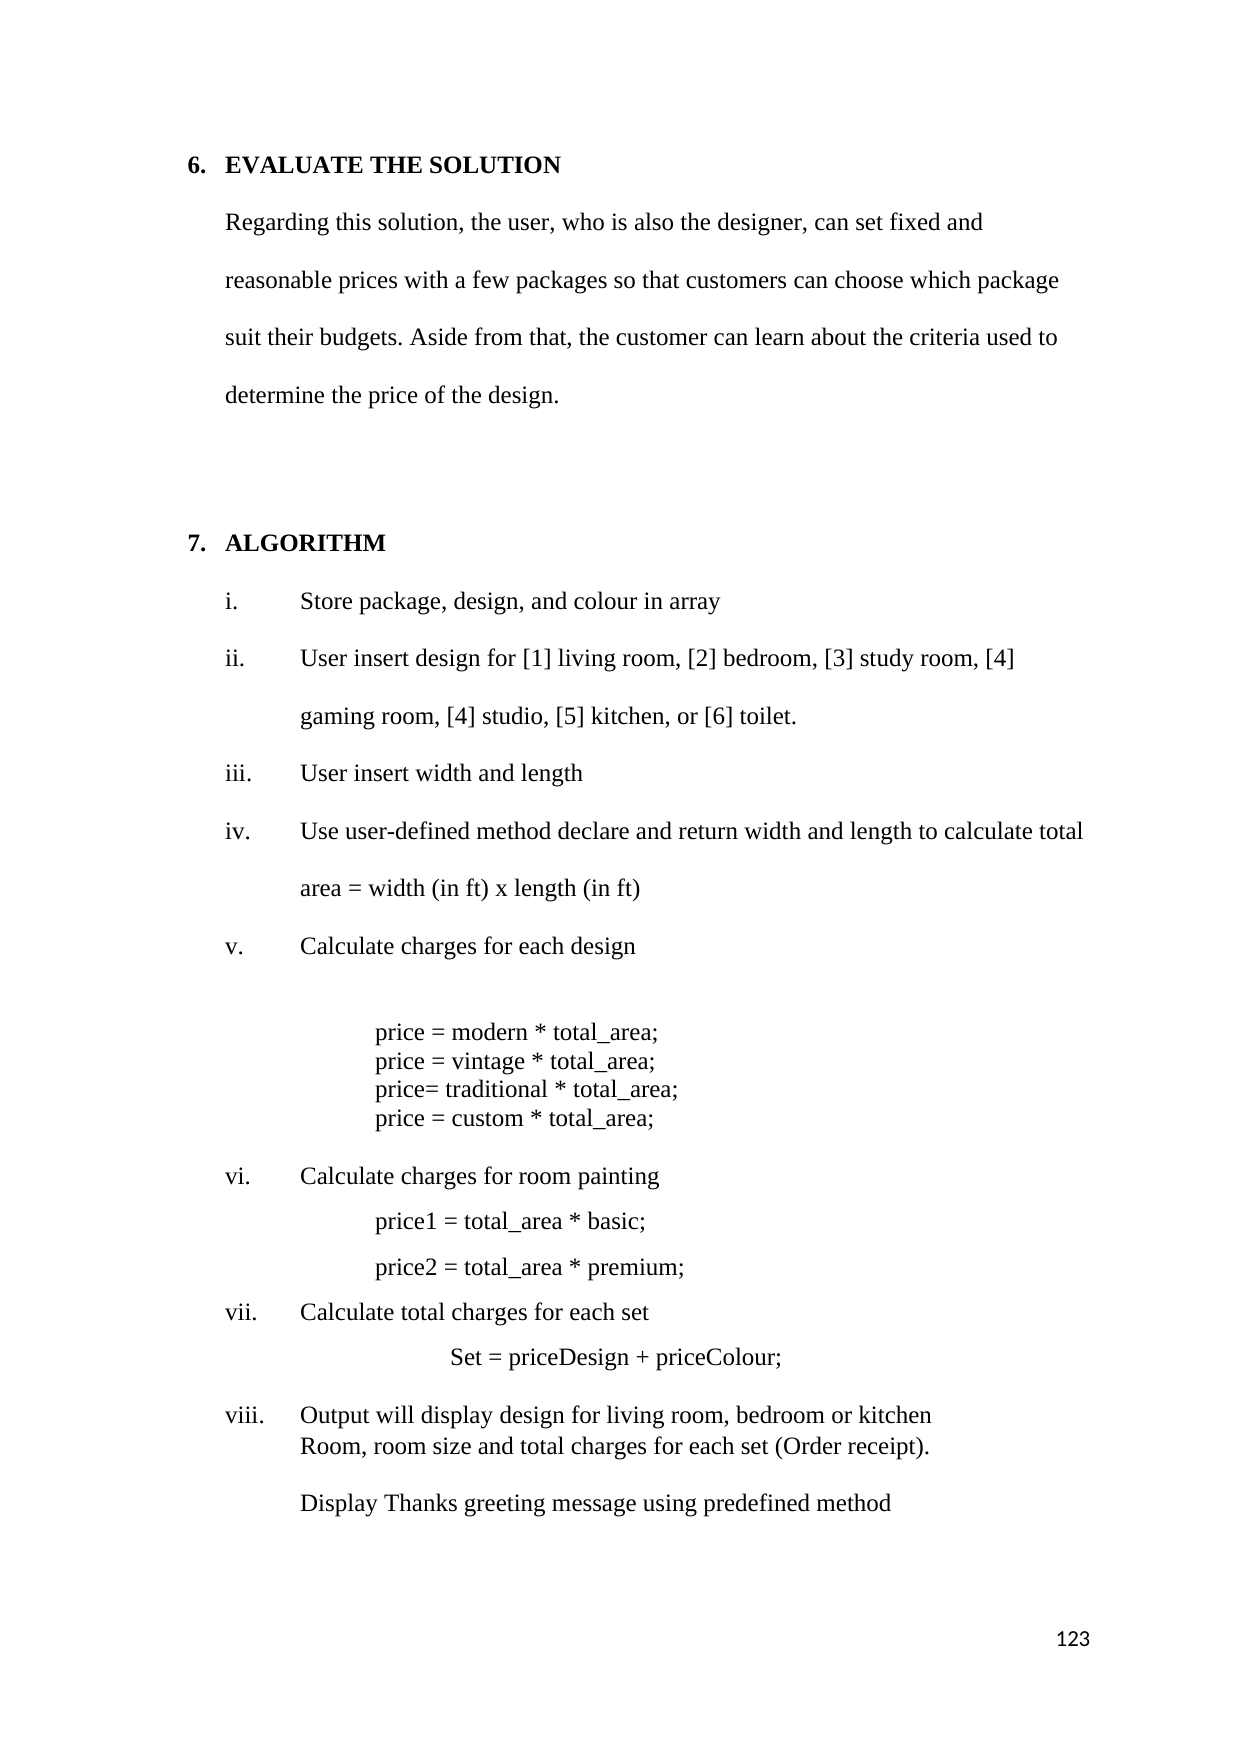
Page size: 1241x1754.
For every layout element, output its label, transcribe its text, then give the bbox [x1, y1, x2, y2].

list ALGORITHM [187, 528, 1090, 557]
list Regarding this solution, the user, who is also the designer, can set fixed and reasonable prices with a few packages so that customers can choose which package suit their budgets. Aside from that, the customer can learn about the criteria used to determine the price of the design. [225, 207, 1090, 409]
list price= traditional * total_area; [375, 1074, 1090, 1103]
list price = modern * total_area; [375, 1017, 1090, 1046]
list Room, room size and total charges for each set (Order receipt). [300, 1431, 1090, 1460]
list User insert design for [1] living room, [2] bedroom, [3] study room, [4] gaming room, [4] studio, [5] kitchen, or [6] toilet. [225, 643, 1090, 729]
text Set = priceDesign + priceColour; [375, 1342, 1090, 1371]
list Store package, design, and colour in array [225, 586, 1090, 614]
list User insert width and length [225, 758, 1090, 787]
text price1 = total_area * basic; [300, 1206, 1090, 1235]
list Calculate charges for each design [225, 931, 1090, 959]
list price = custom * total_area; [375, 1103, 1090, 1132]
list Calculate total charges for each set [225, 1297, 1090, 1326]
list Output will display design for living room, bedroom or kitchen [225, 1400, 1090, 1429]
list Use user-defined method declare and return width and length to calculate total area = width (in ft) x length (in ft) [225, 816, 1090, 902]
list Calculate charges for room painting [225, 1161, 1090, 1189]
list EVALUATE THE SOLUTION [187, 150, 1090, 179]
text price2 = total_area * premium; [300, 1252, 1090, 1280]
list price = vintage * total_area; [375, 1046, 1090, 1074]
list Display Thanks greeting message using predefined method [300, 1488, 1090, 1517]
